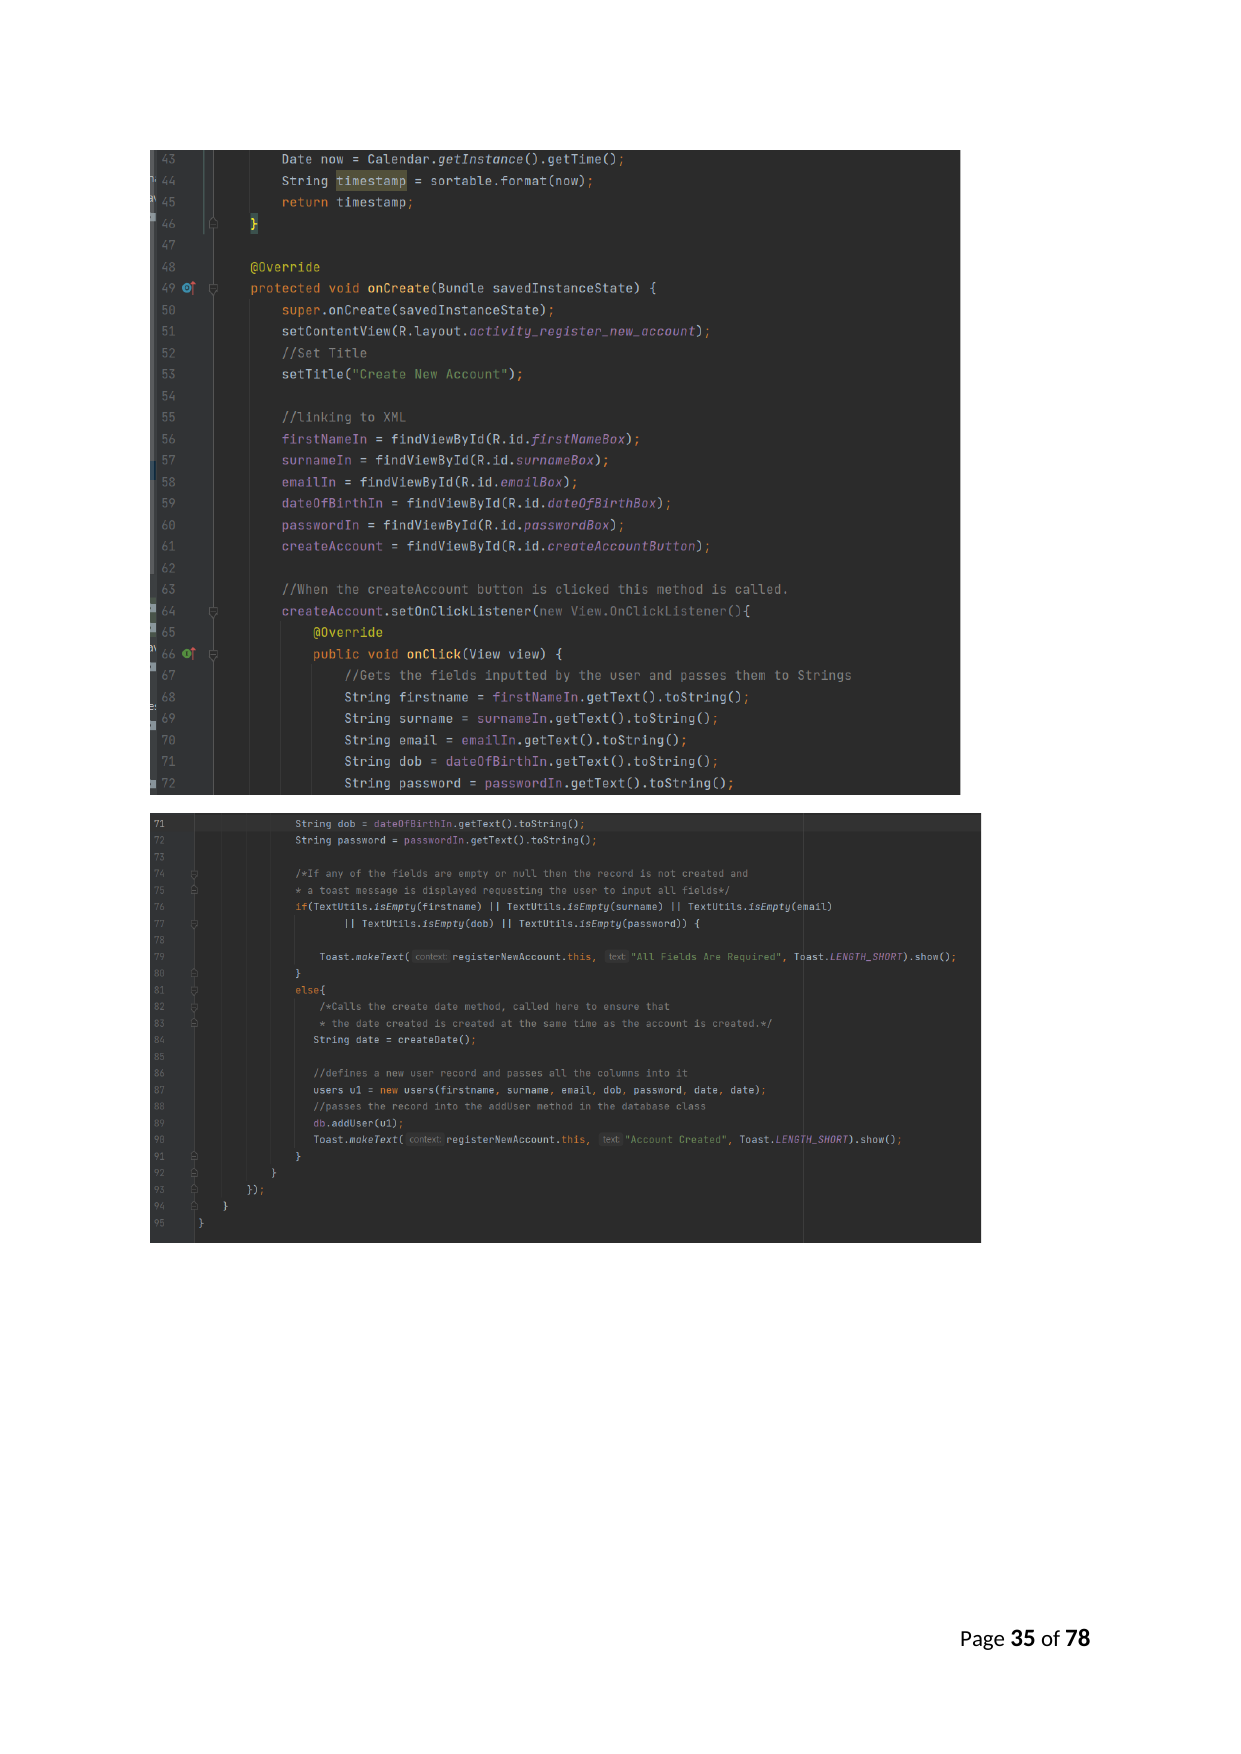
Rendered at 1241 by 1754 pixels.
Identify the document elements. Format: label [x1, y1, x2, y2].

picture [150, 150, 961, 795]
picture [150, 813, 982, 1243]
